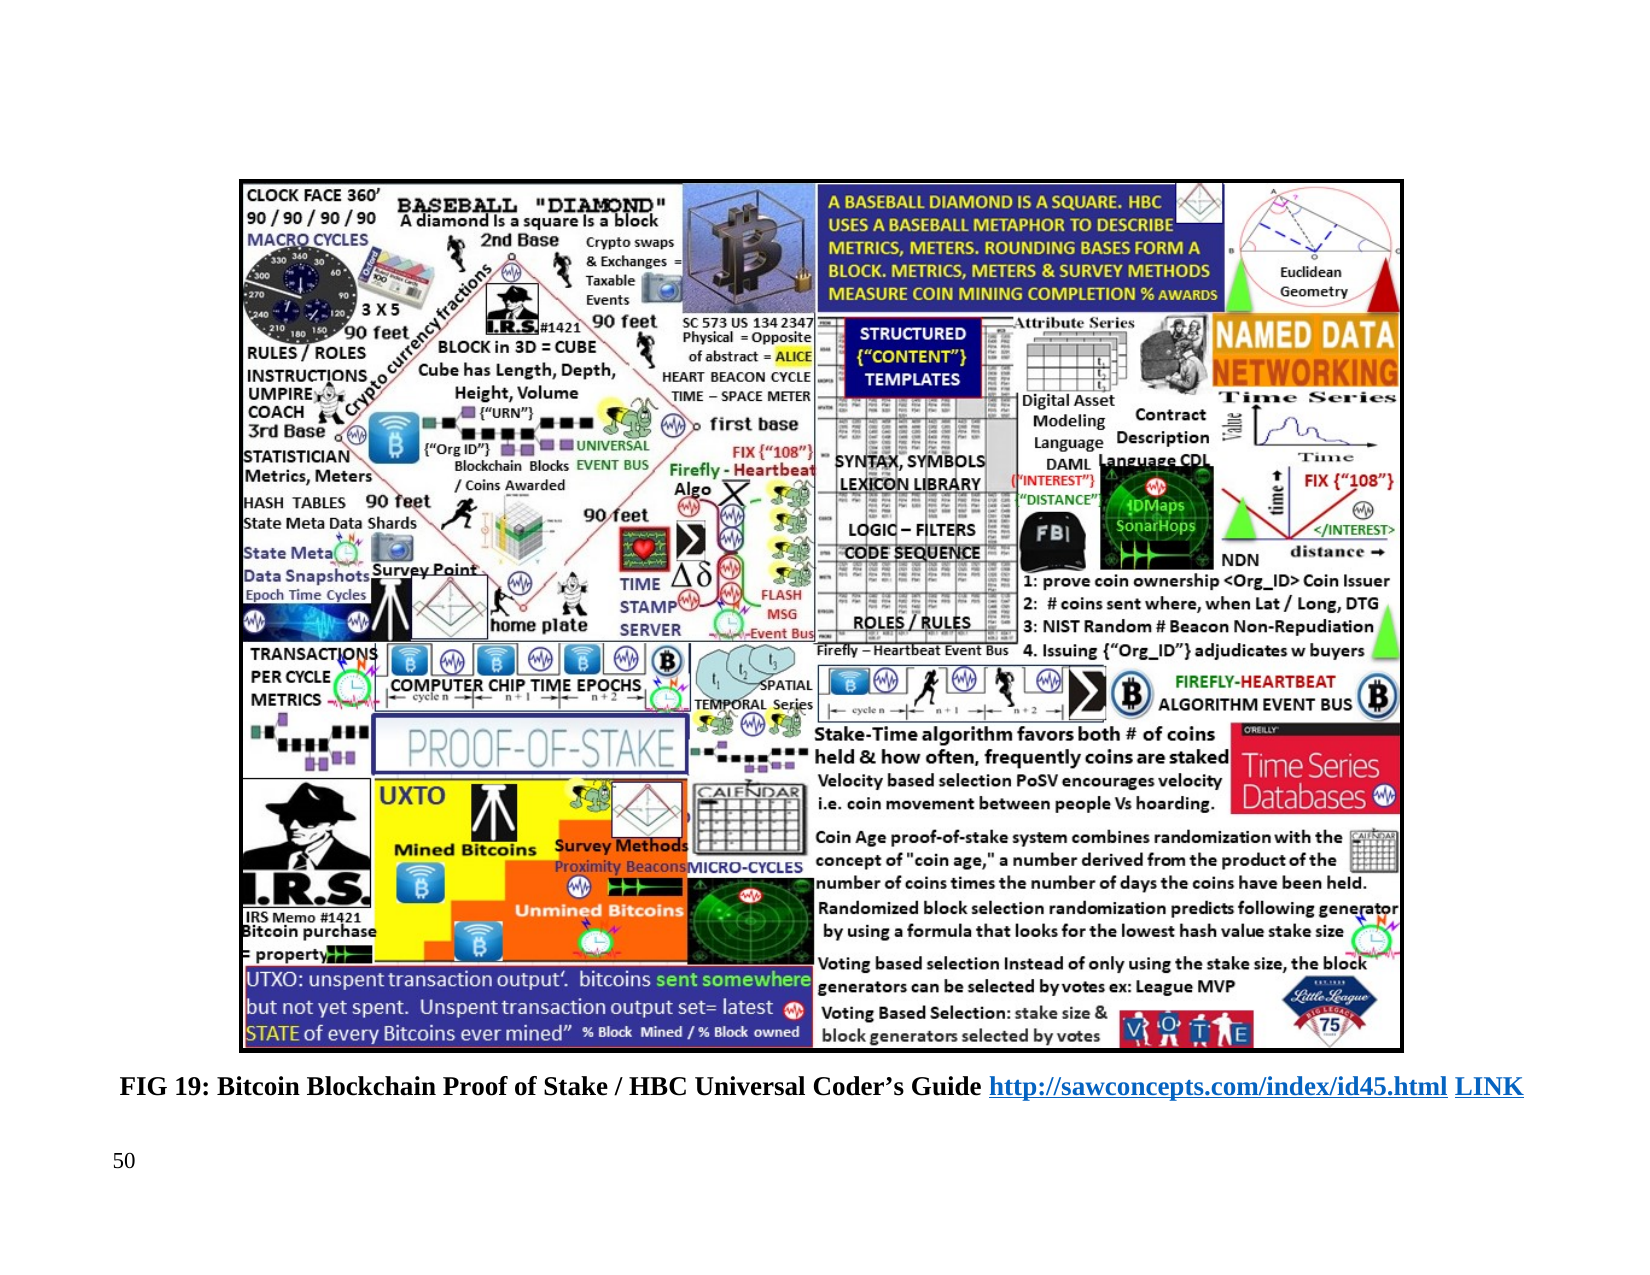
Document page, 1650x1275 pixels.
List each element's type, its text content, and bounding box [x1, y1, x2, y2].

text FIG 19: Bitcoin Blockchain Proof of Stake / HBC Universal Coder’s Guide http://sawconcepts.com/index/id45.html LINK [112, 1070, 1531, 1101]
picture [243, 183, 1400, 1048]
